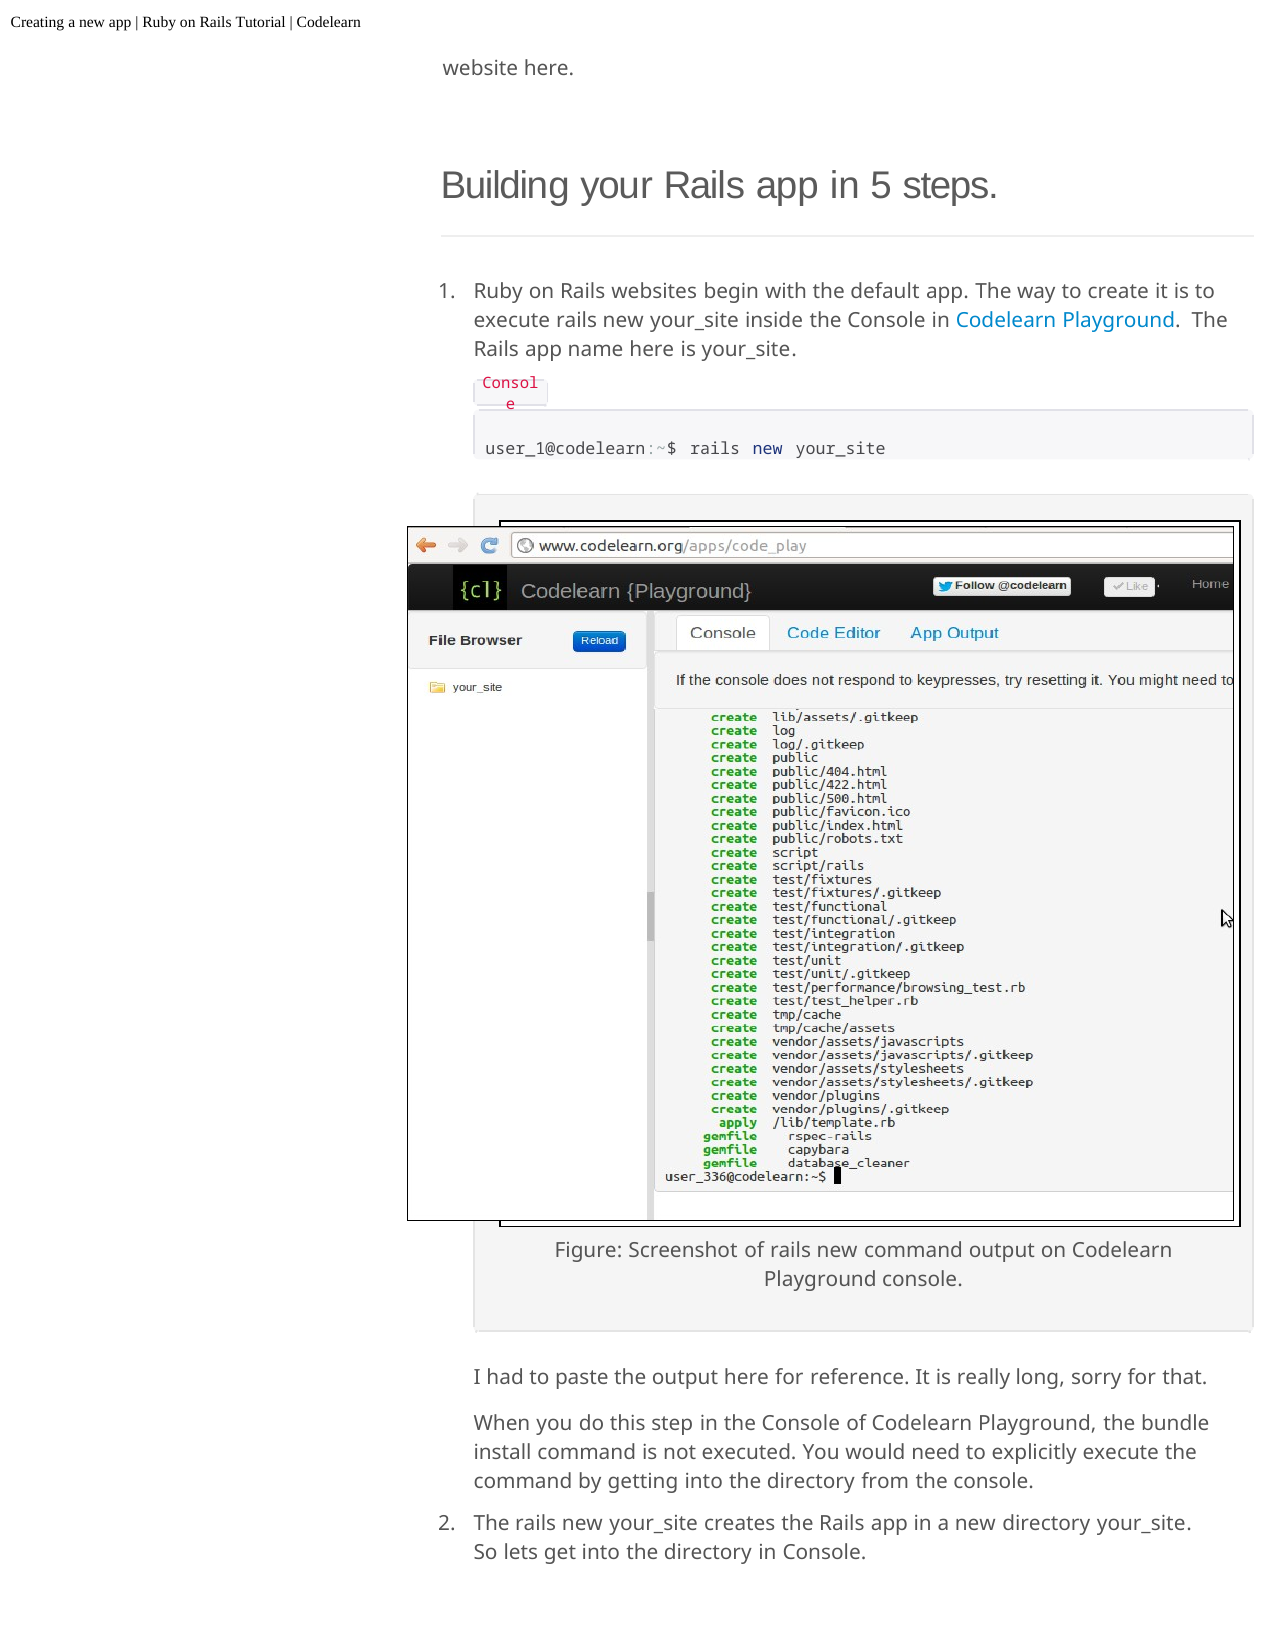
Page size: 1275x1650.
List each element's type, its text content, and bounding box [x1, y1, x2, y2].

subtitle Building your Rails app in 5 steps. [440, 162, 1251, 206]
text Console [478, 372, 542, 414]
text I had to paste the output here for reference. It is really long, sorry for that. When you do this step in the Console of Codelearn Playground, the bundle [473, 1345, 1262, 1437]
picture [408, 527, 1233, 1220]
text website here. [0, 53, 1017, 82]
text Figure: Screenshot of rails new command output on Codelearn Playground console. [543, 1235, 1184, 1293]
list Ruby on Rails websites begin with the default app. The way to create it is to execute rails new your_site inside the Console in Codelearn Playground. The Rails app name here is your_site. [438, 276, 1252, 363]
text install command is not executed. You would need to explicitly execute the command by getting into the directory from the console. [473, 1437, 1235, 1495]
list The rails new your_site creates the Rails app in a new directory your_site. [438, 1508, 1262, 1537]
text user_1@codelearn:~$ rails new your_site [485, 437, 1262, 460]
text So lets get into the directory in Console. [473, 1537, 1262, 1566]
